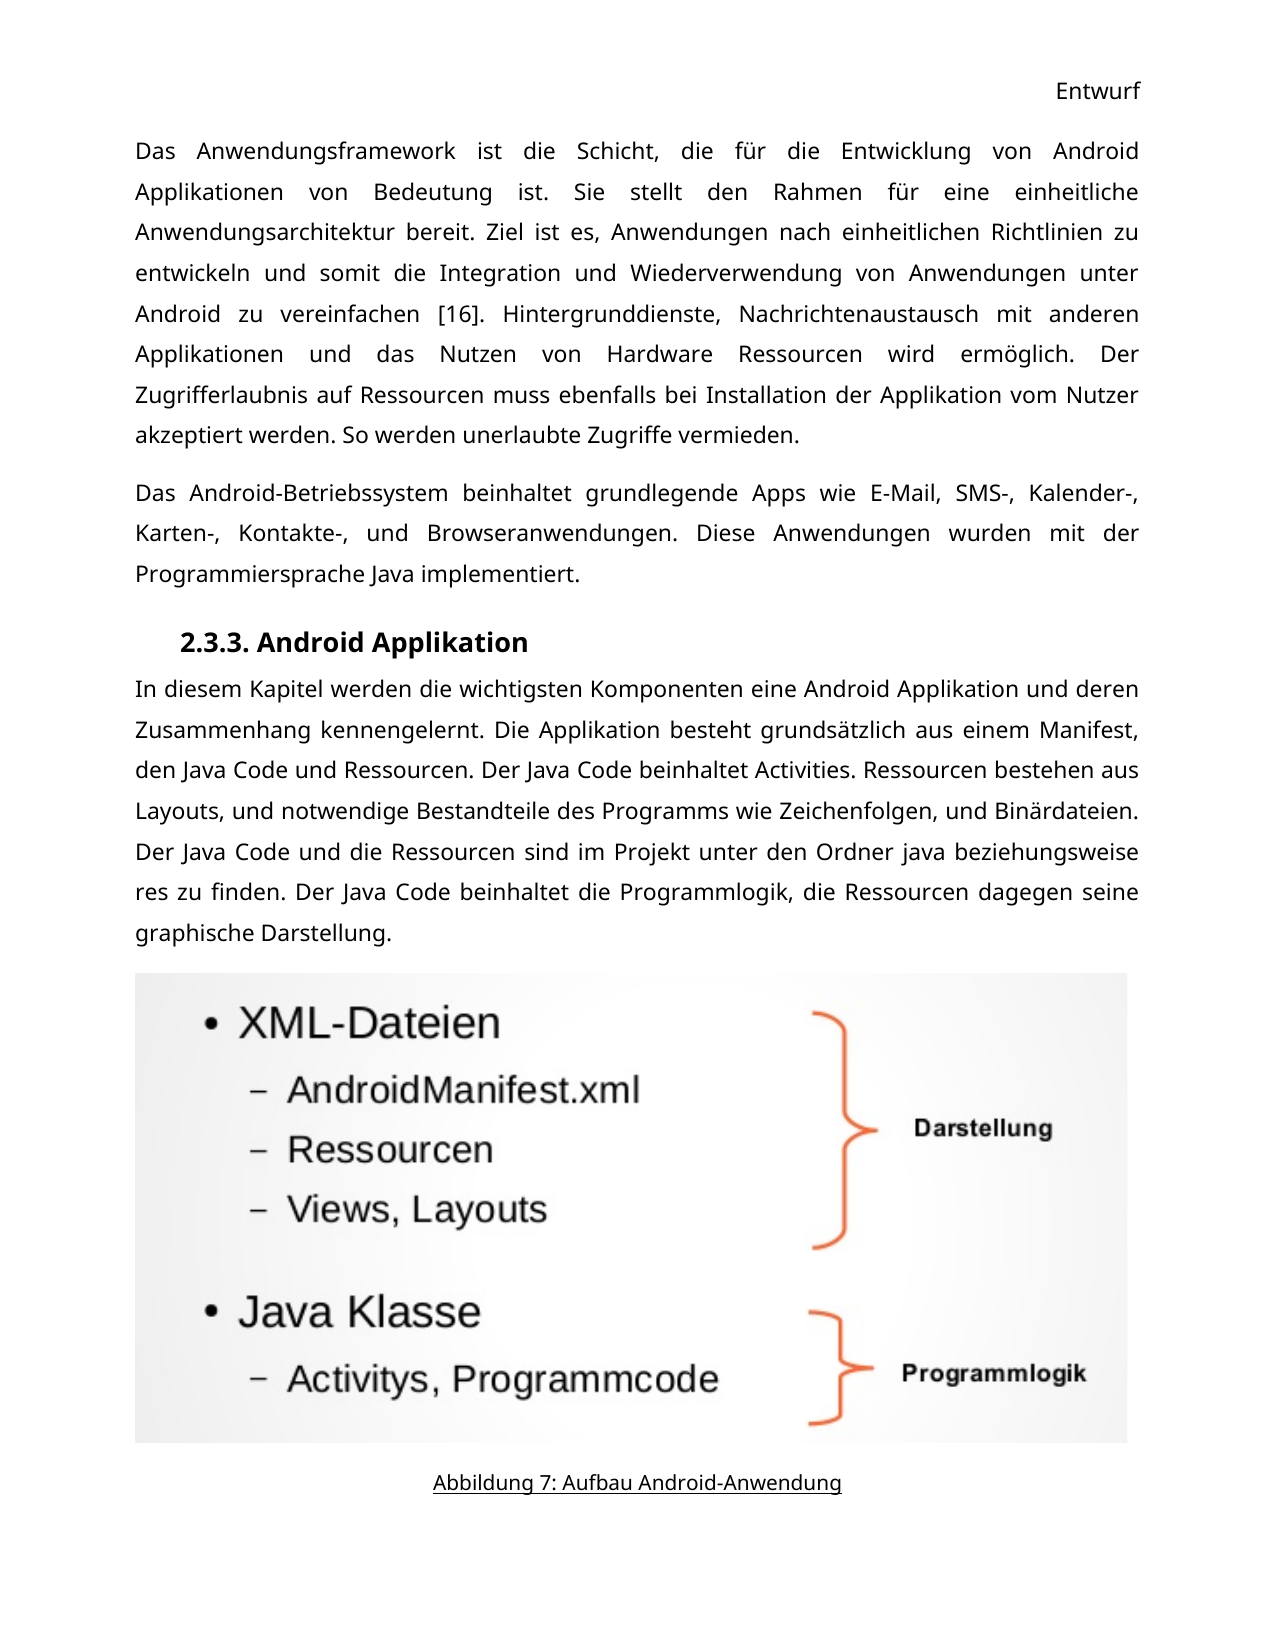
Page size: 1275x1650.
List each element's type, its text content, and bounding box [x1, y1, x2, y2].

picture [135, 973, 1128, 1443]
subtitle Android Applikation [180, 623, 1140, 660]
text Das Anwendungsframework ist die Schicht, die für die Entwicklung von Android Applikationen von Bedeutung ist. Sie stellt den Rahmen für eine einheitliche Anwendungsarchitektur bereit. Ziel ist es, Anwendungen nach einheitlichen Richtlinien zu entwickeln und somit die Integration und Wiederverwendung von Anwendungen unter Android zu vereinfachen . Hintergrunddienste, Nachrichtenaustausch mit anderen Applikationen und das Nutzen von Hardware Ressourcen wird ermöglich. Der Zugrifferlaubnis auf Ressourcen muss ebenfalls bei Installation der Applikation vom Nutzer akzeptiert werden. So werden unerlaubte Zugriffe vermieden. [135, 135, 1140, 451]
text In diesem Kapitel werden die wichtigsten Komponenten eine Android Applikation und deren Zusammenhang kennengelernt. Die Applikation besteht grundsätzlich aus einem Manifest, den Java Code und Ressourcen. Der Java Code beinhaltet Activities. Ressourcen bestehen aus Layouts, und notwendige Bestandteile des Programms wie Zeichenfolgen, und Binärdateien. Der Java Code und die Ressourcen sind im Projekt unter den Ordner java beziehungsweise res zu finden. Der Java Code beinhaltet die Programmlogik, die Ressourcen dagegen seine graphische Darstellung. [135, 673, 1140, 948]
text Das Android-Betriebssystem beinhaltet grundlegende Apps wie E-Mail, SMS-, Kalender-, Karten-, Kontakte-, und Browseranwendungen. Diese Anwendungen wurden mit der Programmiersprache Java implementiert. [135, 477, 1140, 589]
